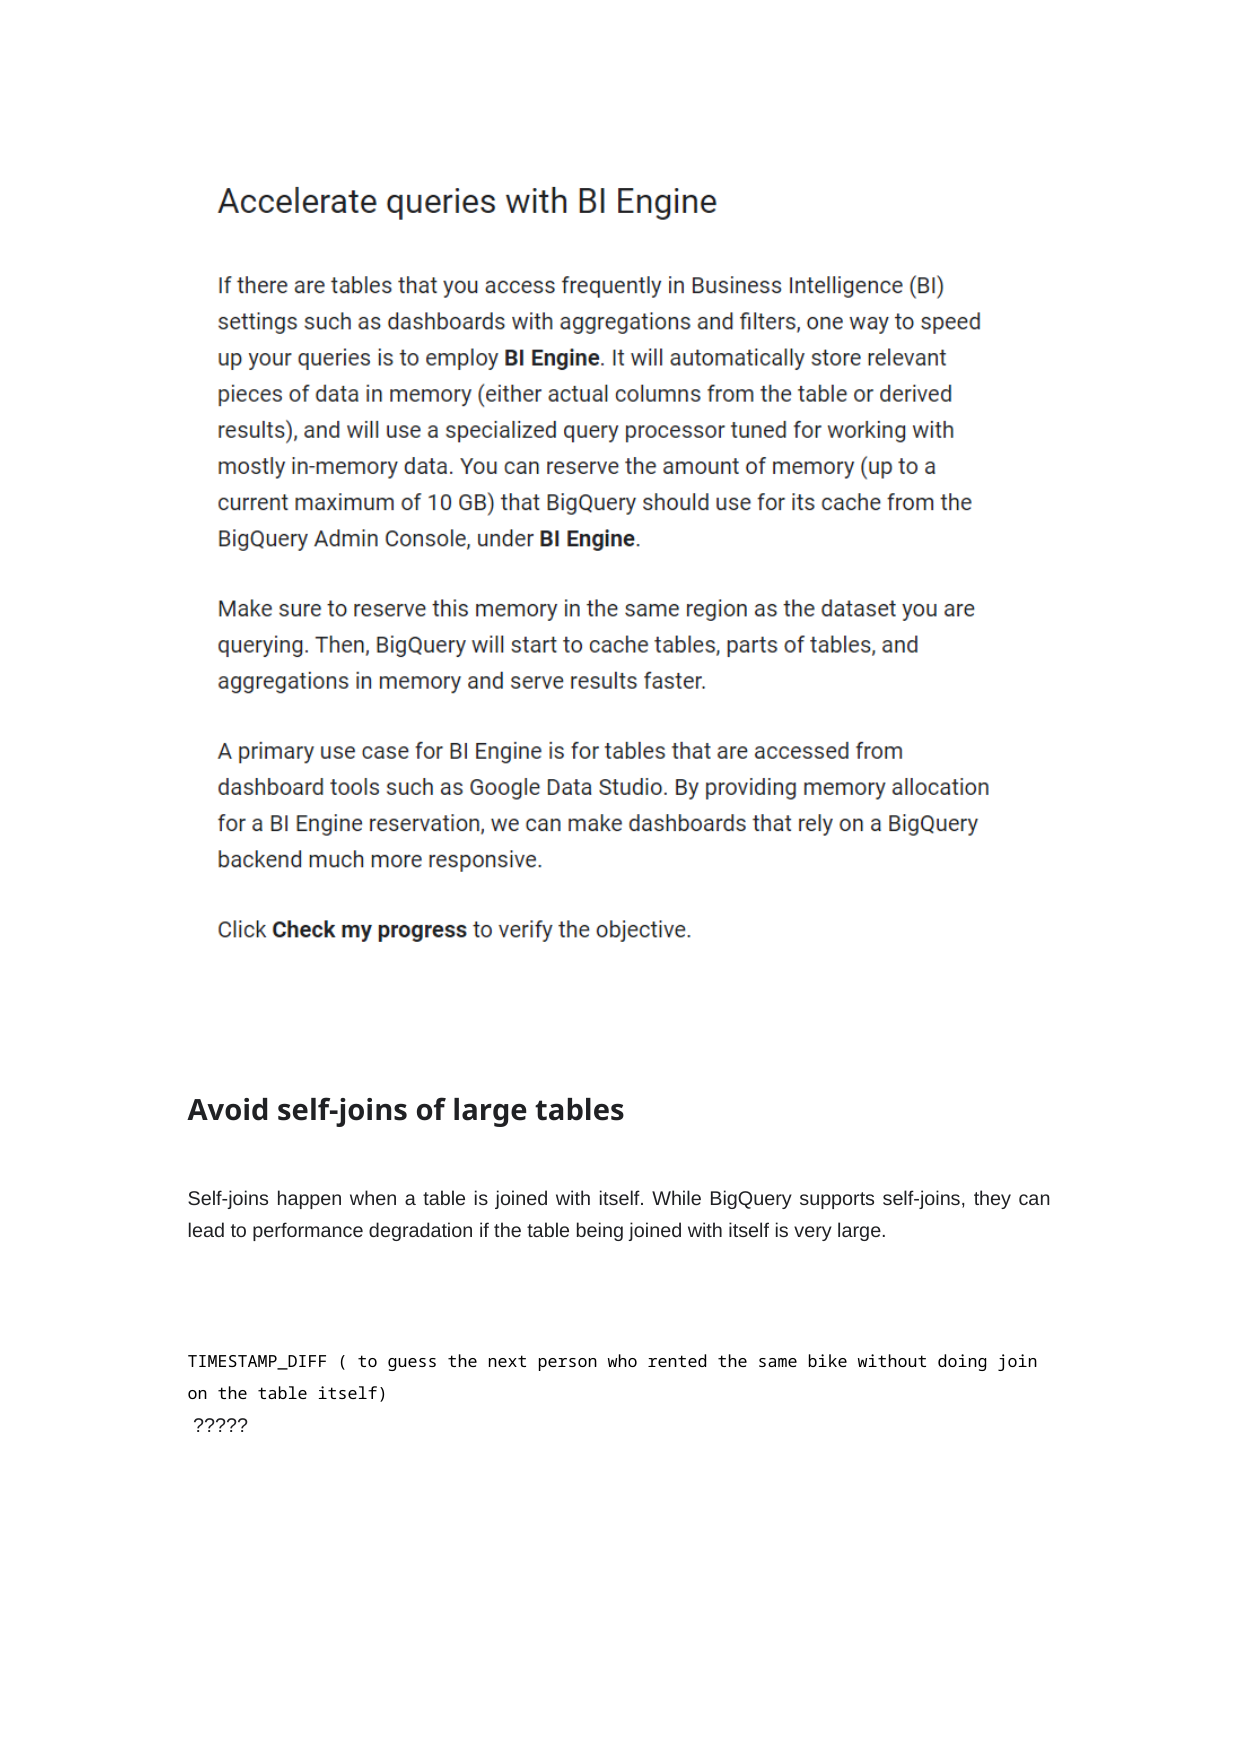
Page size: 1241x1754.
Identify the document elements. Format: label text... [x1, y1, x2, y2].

picture [187, 162, 1053, 960]
text Self-joins happen when a table is joined with itself. While BigQuery supports self-joins, they can lead to performance degradation if the table being joined with itself is very large. [187, 1182, 1053, 1247]
text TIMESTAMP_DIFF ( to guess the next person who rented the same bike without doing join on the table itself) [187, 1344, 1053, 1409]
subtitle Avoid self-joins of large tables [187, 1077, 1053, 1142]
text ????? [187, 1409, 1053, 1442]
